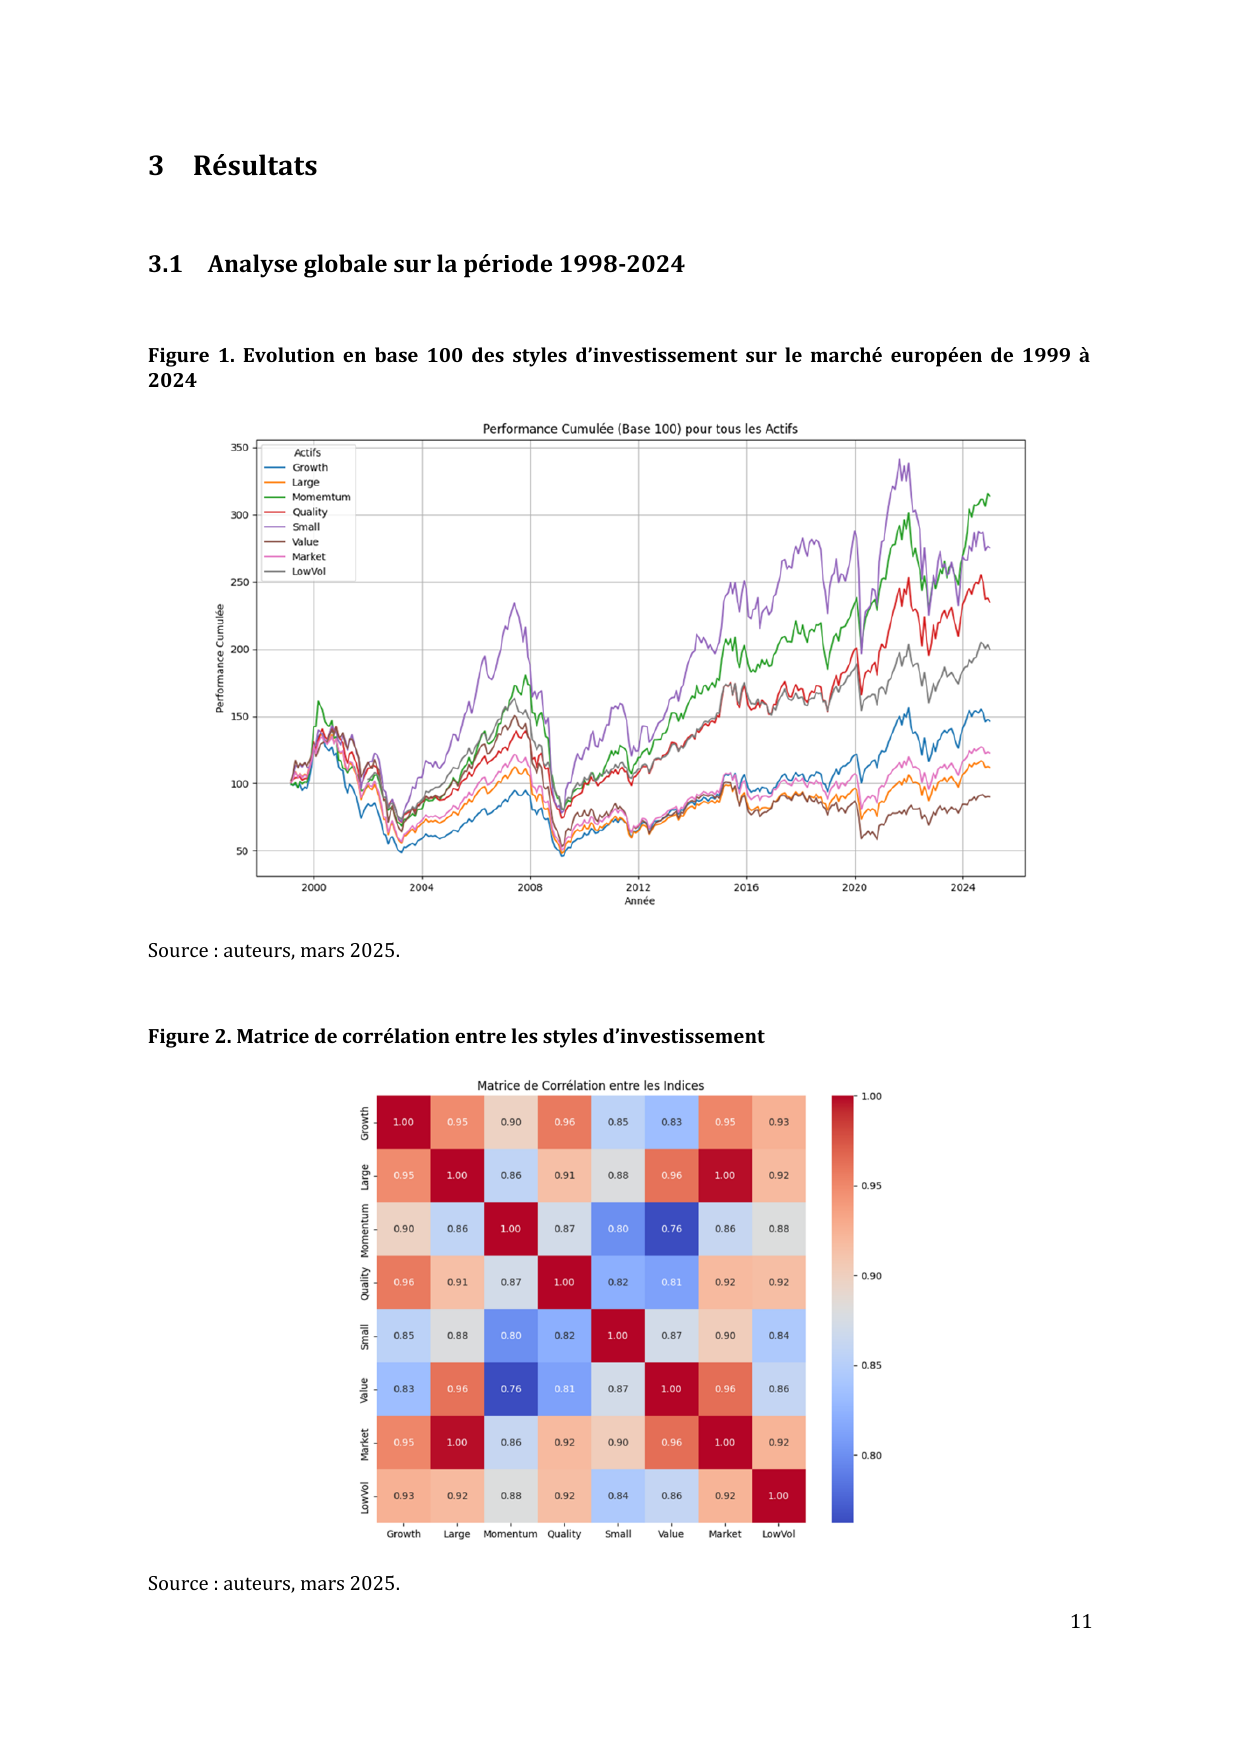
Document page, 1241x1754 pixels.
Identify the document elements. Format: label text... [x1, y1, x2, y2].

text Source : auteurs, mars 2025. [148, 1571, 1092, 1595]
picture [353, 1073, 888, 1546]
picture [209, 416, 1031, 913]
subtitle Analyse globale sur la période 1998-2024 [148, 249, 1092, 278]
text Source : auteurs, mars 2025. [148, 937, 1092, 962]
subtitle Résultats [148, 148, 1092, 182]
